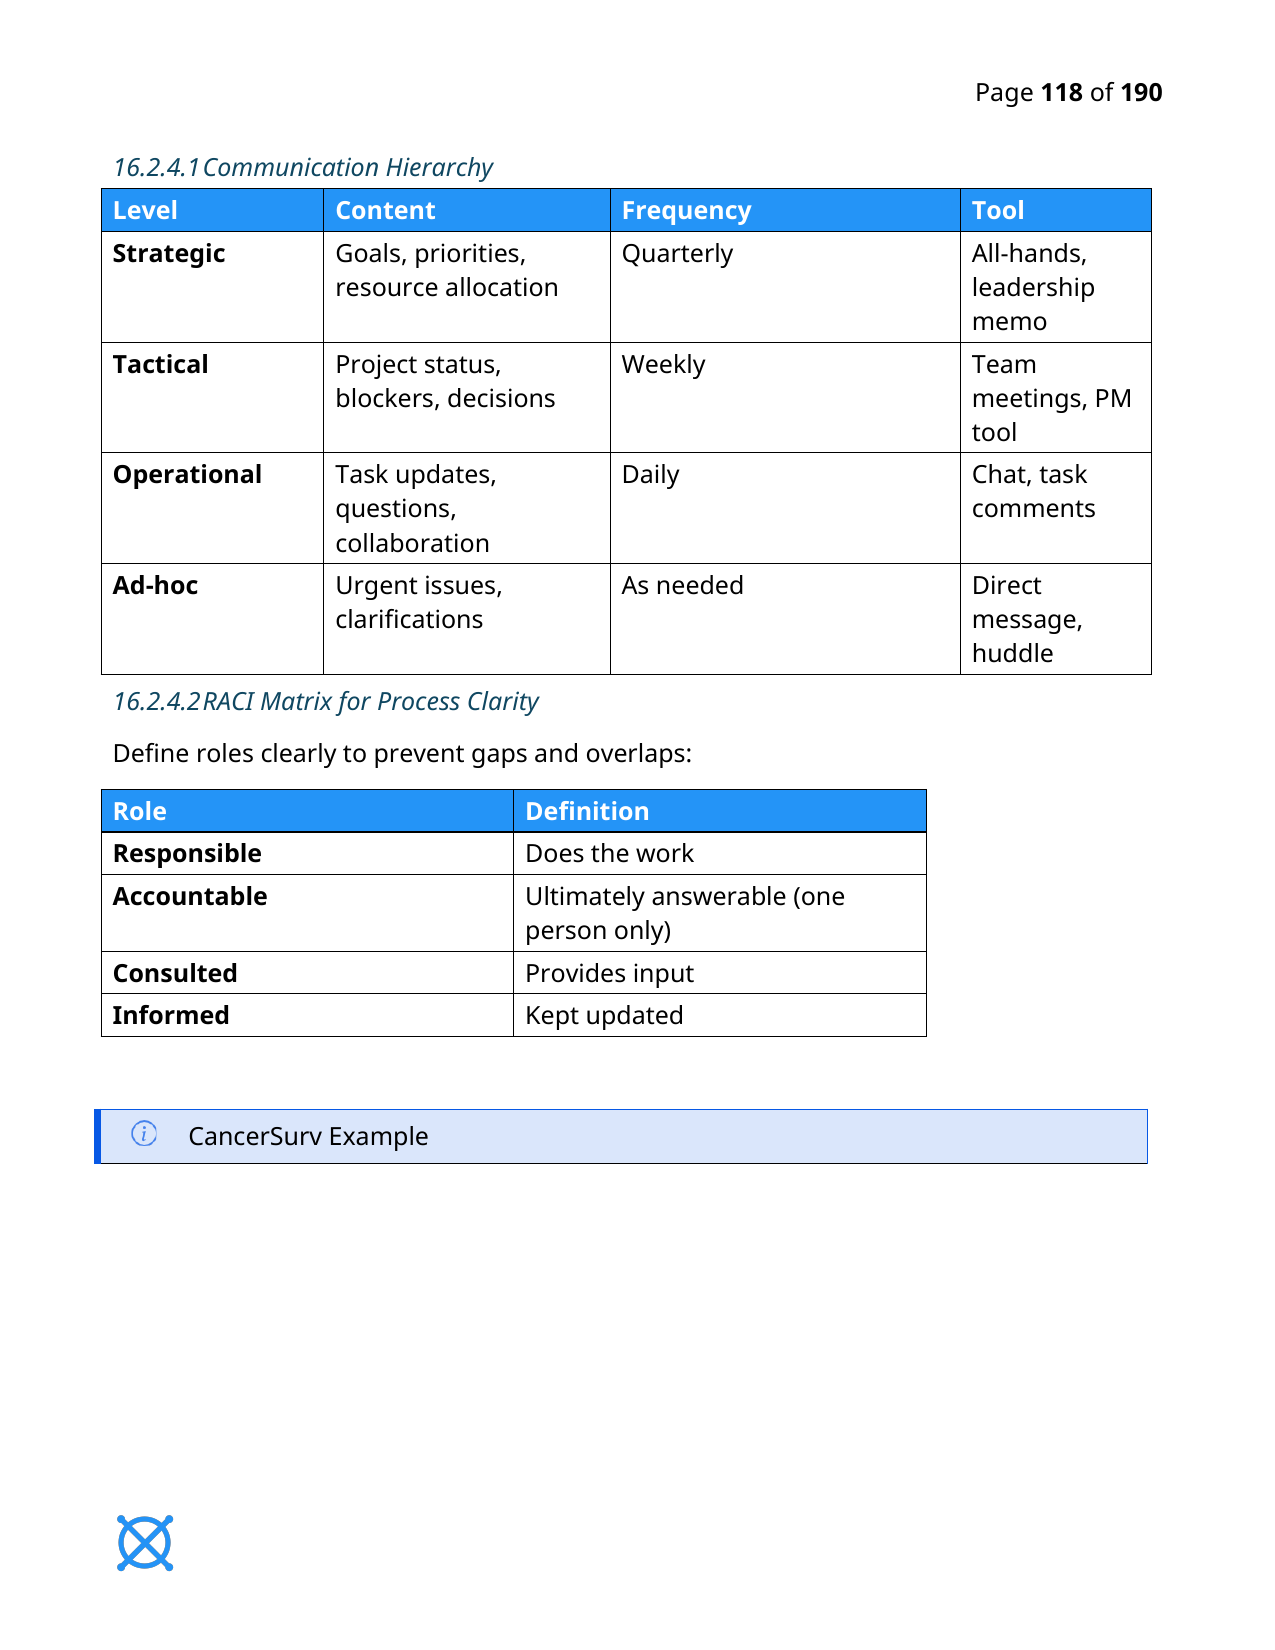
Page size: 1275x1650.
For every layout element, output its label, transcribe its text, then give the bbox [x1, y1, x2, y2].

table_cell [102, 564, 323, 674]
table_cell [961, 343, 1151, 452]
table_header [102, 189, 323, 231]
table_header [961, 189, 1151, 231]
text Define roles clearly to prevent gaps and overlaps: [112, 736, 1162, 770]
subtitle RACI Matrix for Process Clarity [112, 683, 1162, 717]
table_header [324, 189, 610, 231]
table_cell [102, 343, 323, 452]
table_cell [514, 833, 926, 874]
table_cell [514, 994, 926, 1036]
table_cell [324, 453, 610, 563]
picture [112, 1511, 177, 1575]
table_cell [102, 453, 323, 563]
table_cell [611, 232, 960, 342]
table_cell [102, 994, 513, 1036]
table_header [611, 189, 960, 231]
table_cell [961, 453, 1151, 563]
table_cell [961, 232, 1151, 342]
picture [131, 1120, 157, 1146]
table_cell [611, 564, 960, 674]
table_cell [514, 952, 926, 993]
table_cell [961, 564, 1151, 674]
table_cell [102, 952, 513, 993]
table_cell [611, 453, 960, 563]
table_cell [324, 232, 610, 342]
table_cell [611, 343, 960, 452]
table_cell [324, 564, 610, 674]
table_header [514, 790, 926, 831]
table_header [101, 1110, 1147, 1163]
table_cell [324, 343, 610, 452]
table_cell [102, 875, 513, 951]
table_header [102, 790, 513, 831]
subtitle Communication Hierarchy [112, 150, 1162, 184]
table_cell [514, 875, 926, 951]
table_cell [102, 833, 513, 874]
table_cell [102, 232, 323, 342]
